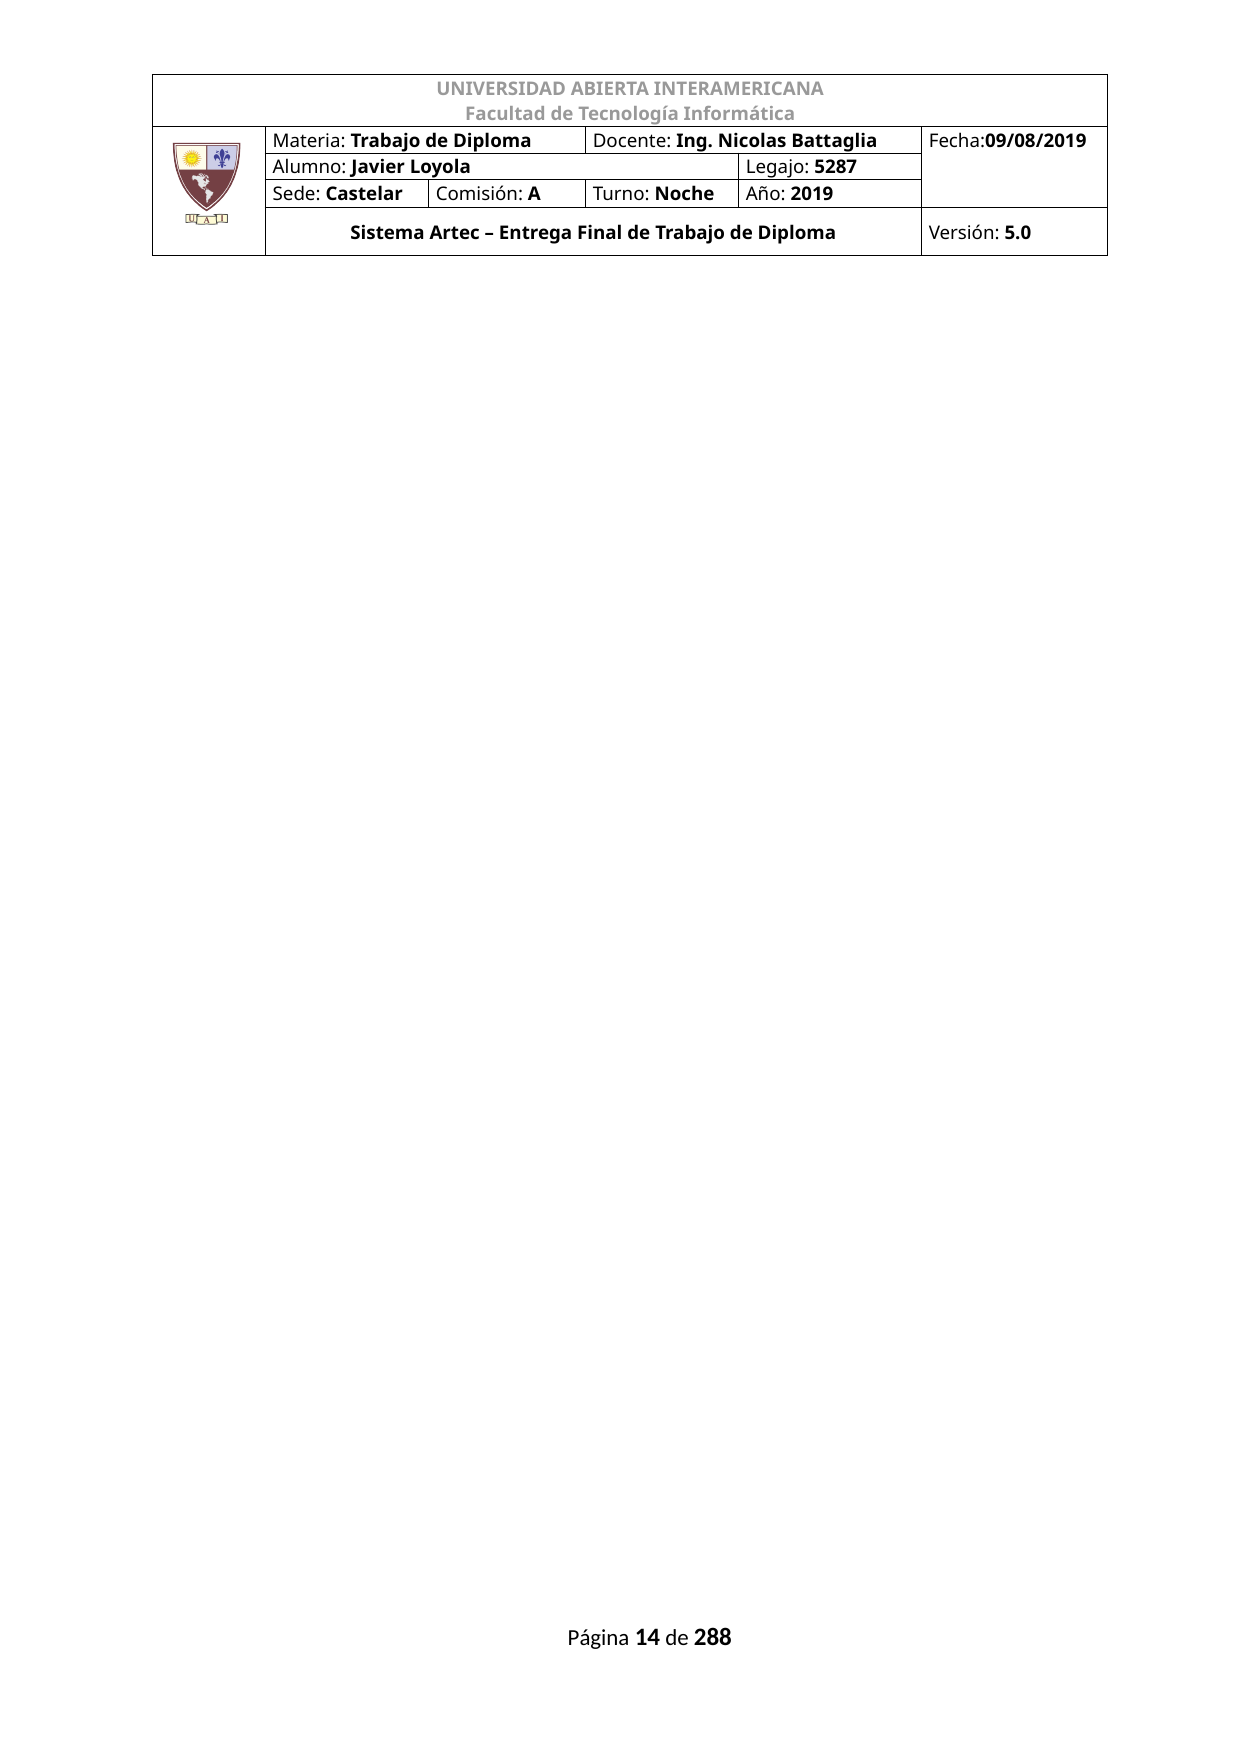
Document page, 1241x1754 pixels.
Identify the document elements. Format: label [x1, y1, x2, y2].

picture [157, 136, 257, 228]
